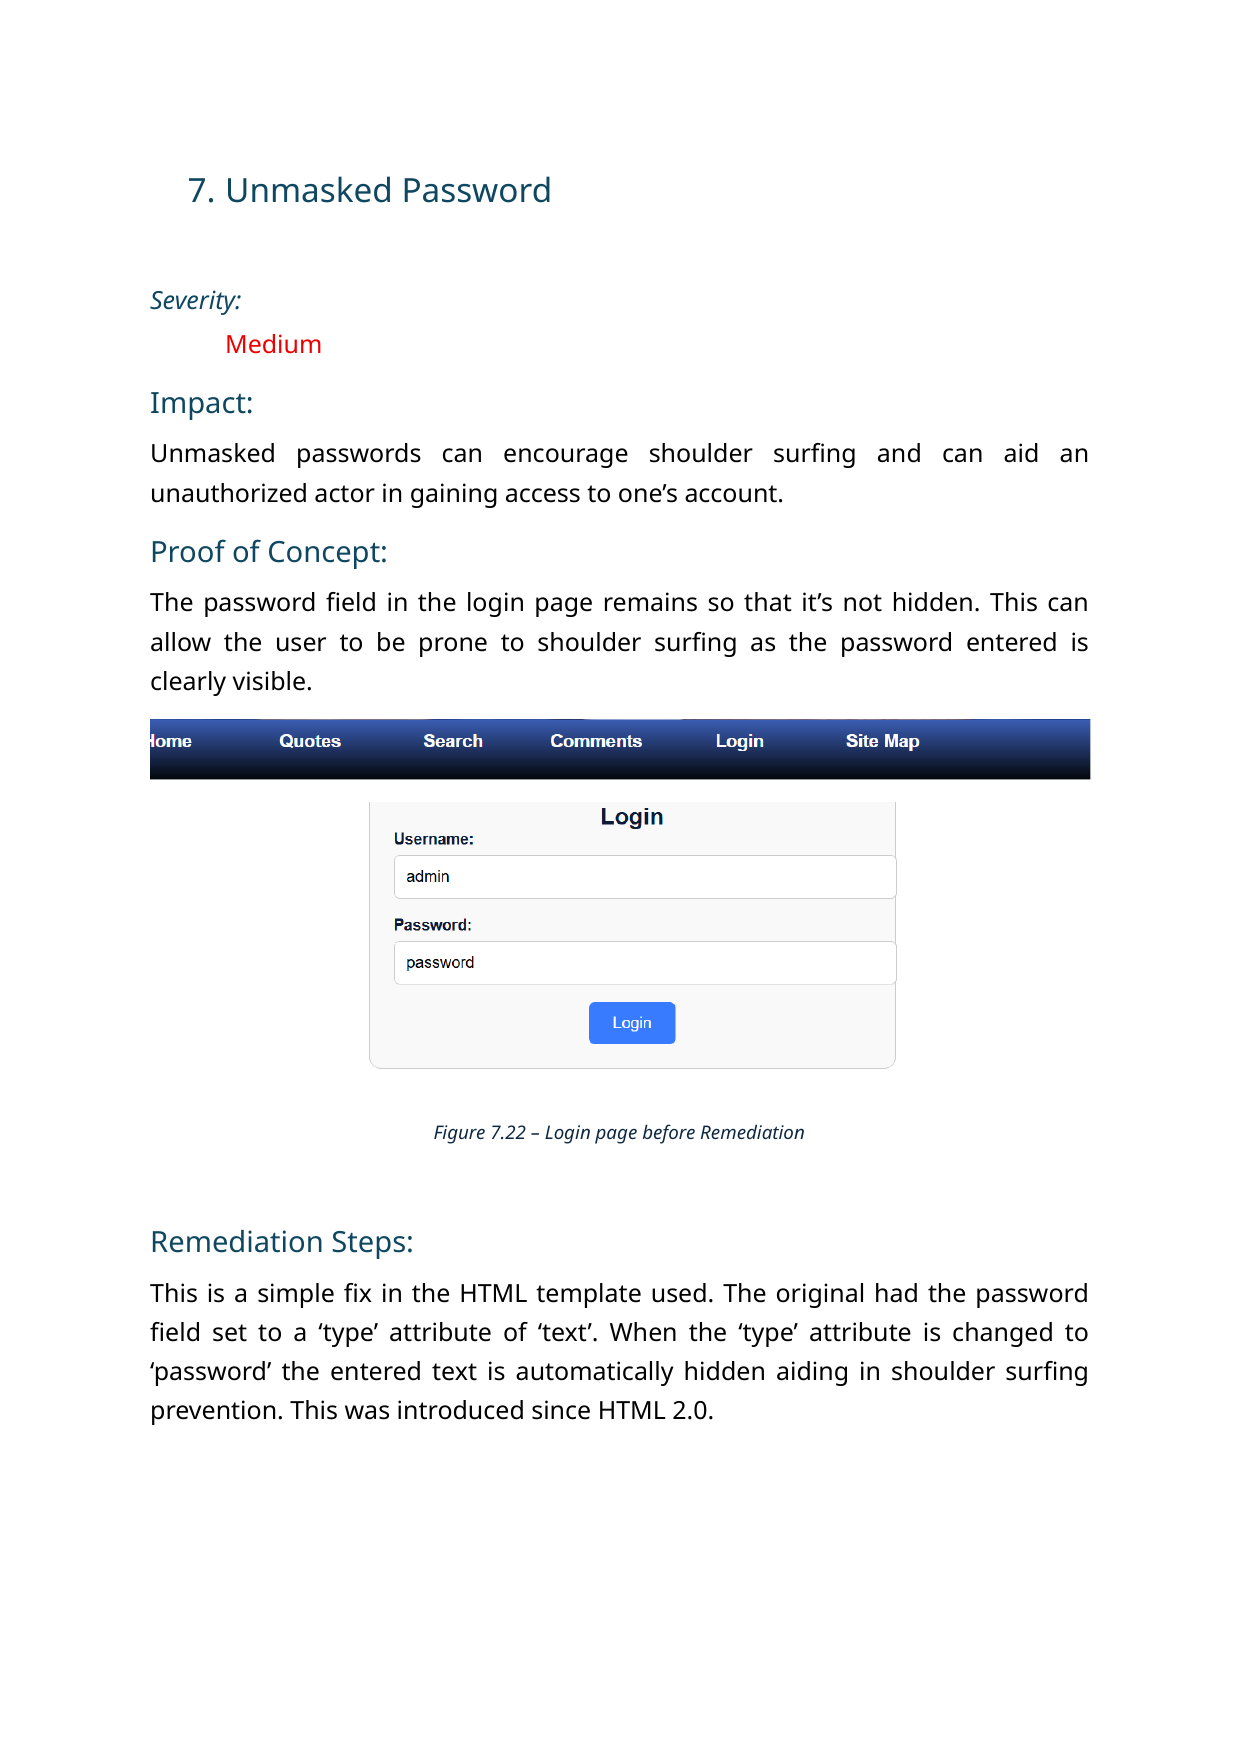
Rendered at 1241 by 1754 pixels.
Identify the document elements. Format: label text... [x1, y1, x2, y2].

picture [150, 719, 1091, 1098]
text This is a simple fix in the HTML template used. The original had the password field set to a ‘type’ attribute of ‘text’. When the ‘type’ attribute is changed to ‘password’ the entered text is automatically hidden aiding in shoulder surfing prevention. This was introduced since HTML 2.0. [150, 1275, 1090, 1427]
subtitle Proof of Concept: [150, 531, 1090, 571]
text The password field in the login page remains so that it’s not hidden. This can allow the user to be prone to shoulder surfing as the password entered is clearly visible. [150, 585, 1090, 697]
subtitle Impact: [150, 382, 1090, 422]
subtitle Remediation Steps: [150, 1221, 1090, 1261]
subtitle Severity: [150, 283, 1090, 317]
subtitle Unmasked Password [187, 167, 1090, 212]
text Unmasked passwords can encourage shoulder surfing and can aid an unauthorized actor in gaining access to one’s account. [150, 436, 1090, 509]
text Medium [150, 326, 1090, 360]
